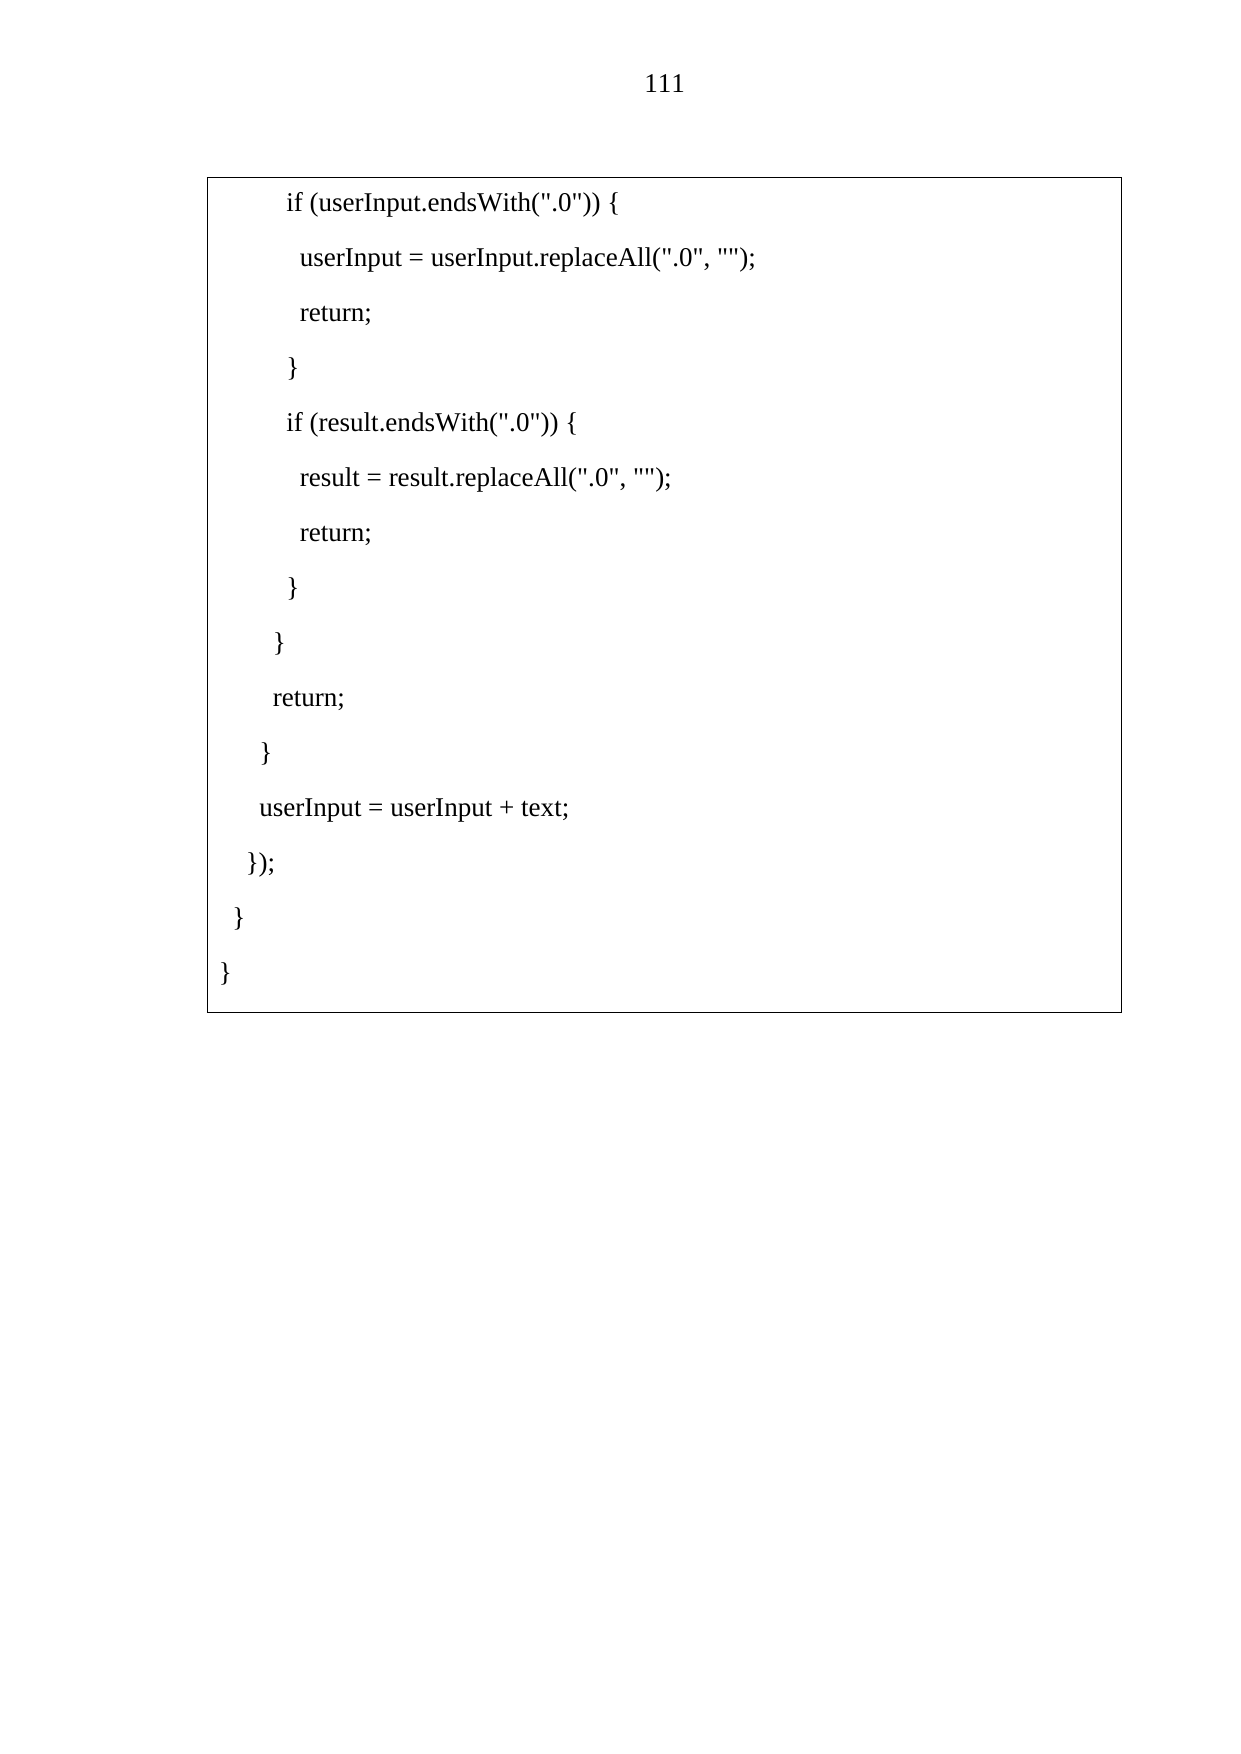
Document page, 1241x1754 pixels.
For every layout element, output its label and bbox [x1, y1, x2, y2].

table_header [208, 178, 1121, 1012]
